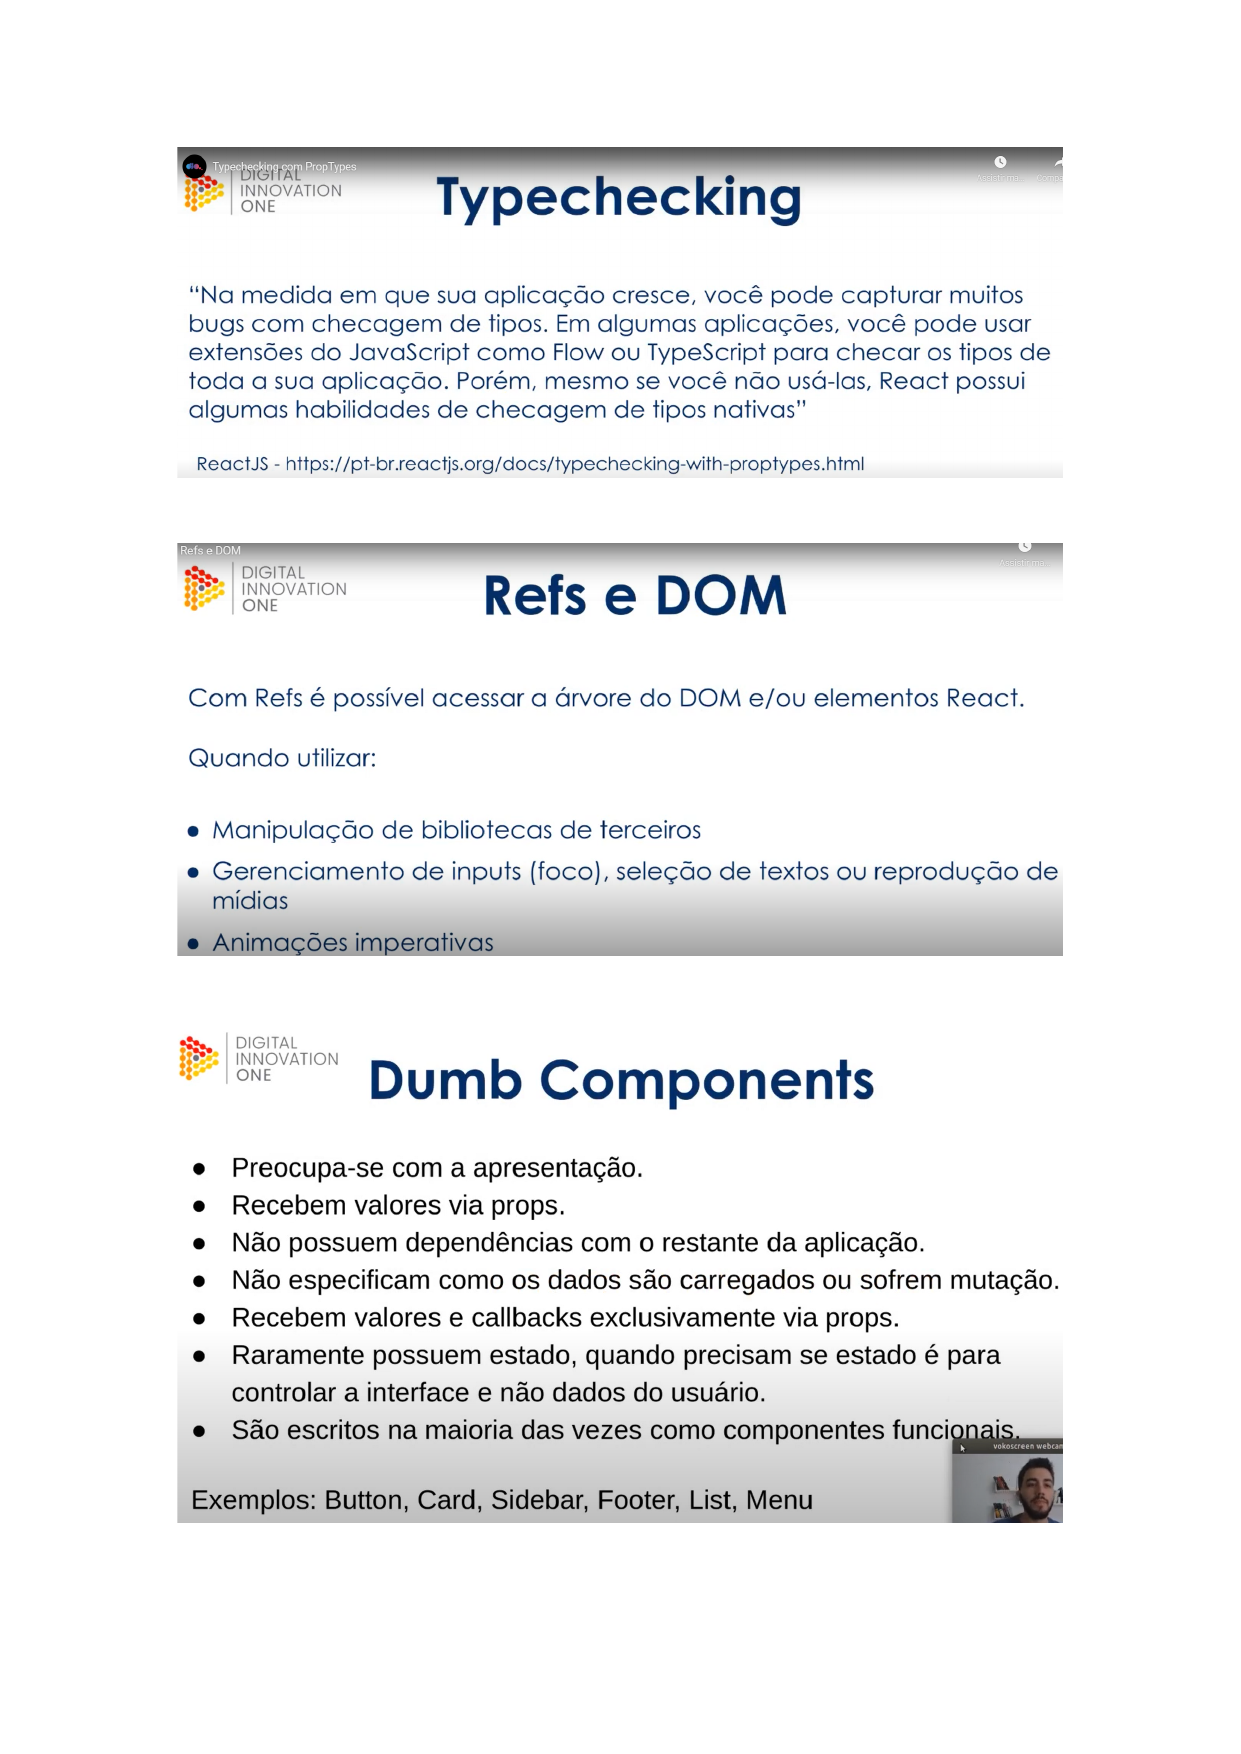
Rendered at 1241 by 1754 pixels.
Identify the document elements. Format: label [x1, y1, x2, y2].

picture [177, 1020, 1063, 1523]
picture [177, 147, 1063, 478]
picture [177, 543, 1063, 956]
